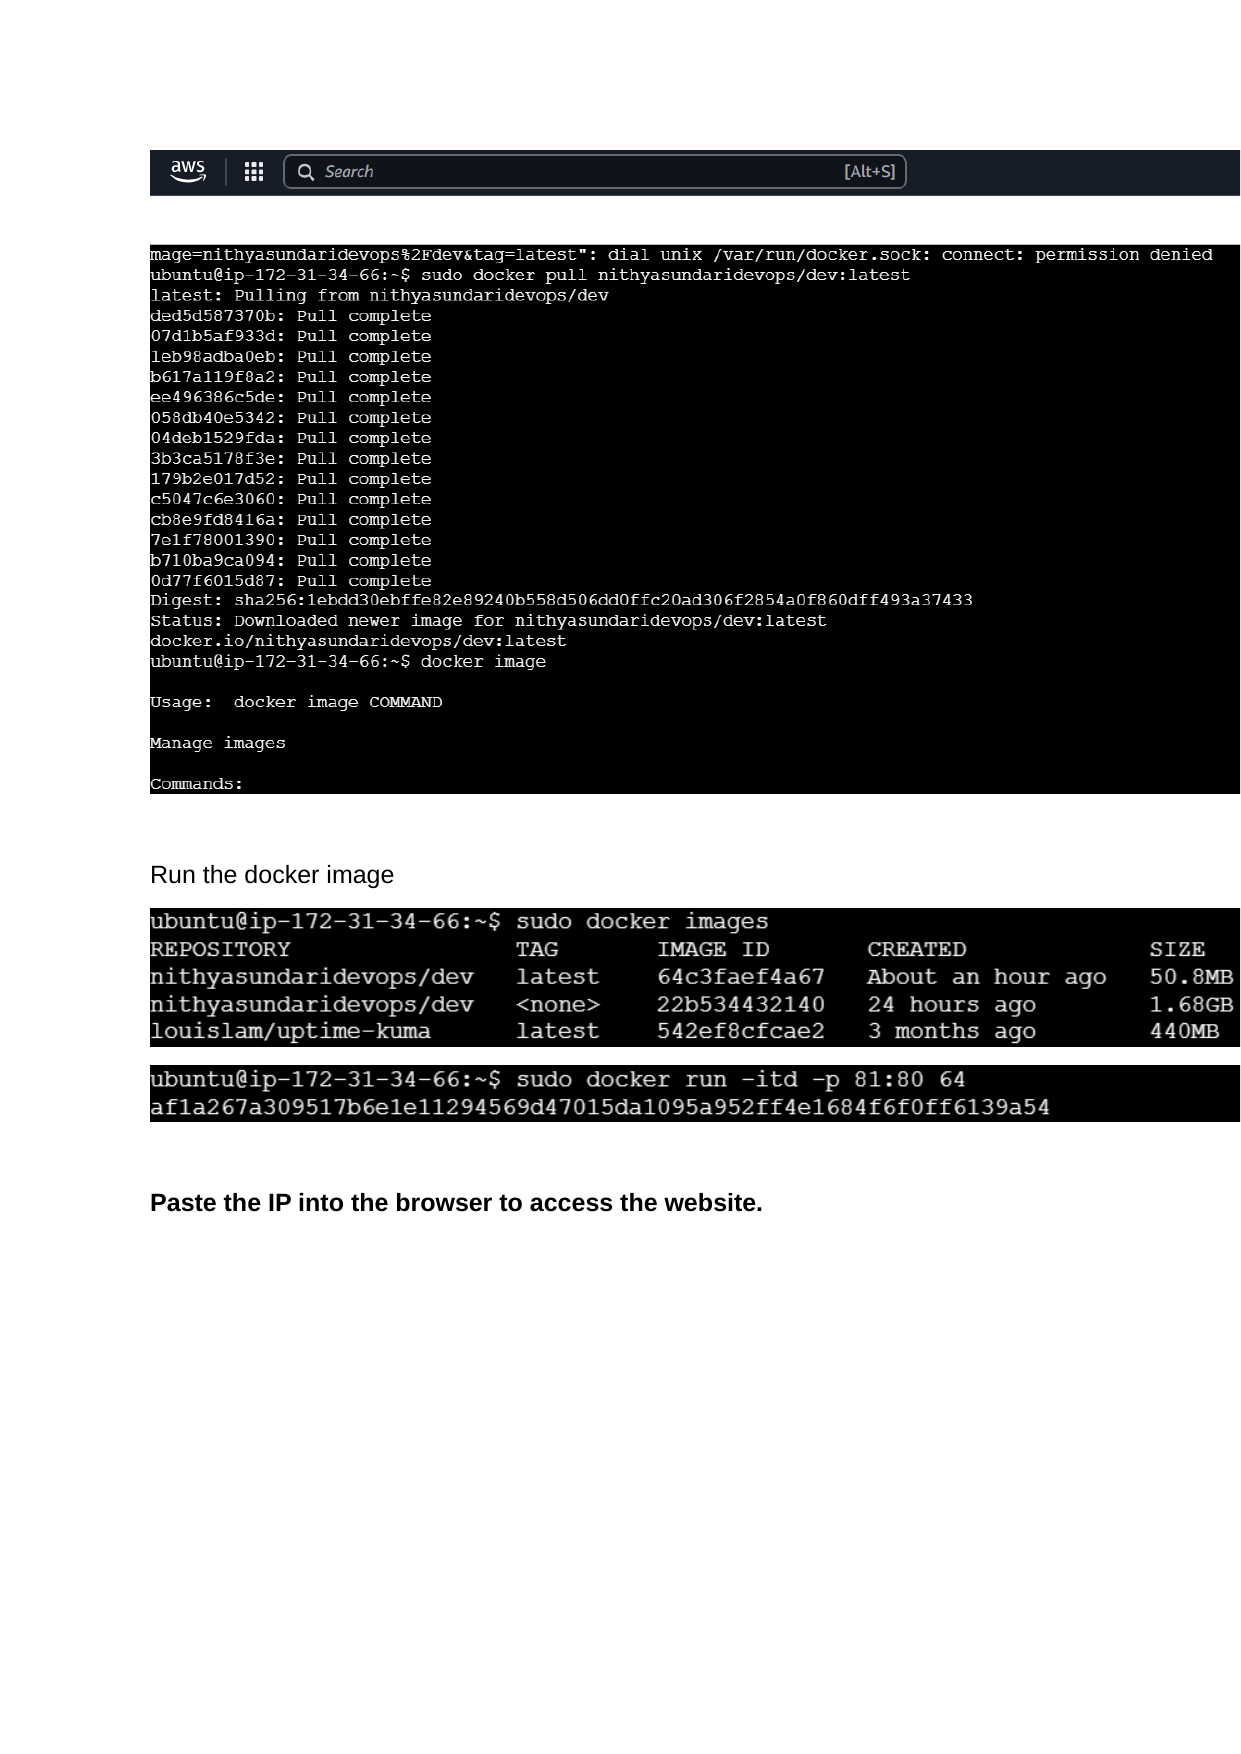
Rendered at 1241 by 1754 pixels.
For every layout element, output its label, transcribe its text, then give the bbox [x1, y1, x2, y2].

picture [150, 908, 1241, 1047]
text Paste the IP into the browser to access the website. [150, 1188, 1090, 1247]
picture [150, 150, 1241, 794]
picture [150, 1065, 1241, 1122]
text Run the docker image [150, 860, 1090, 889]
